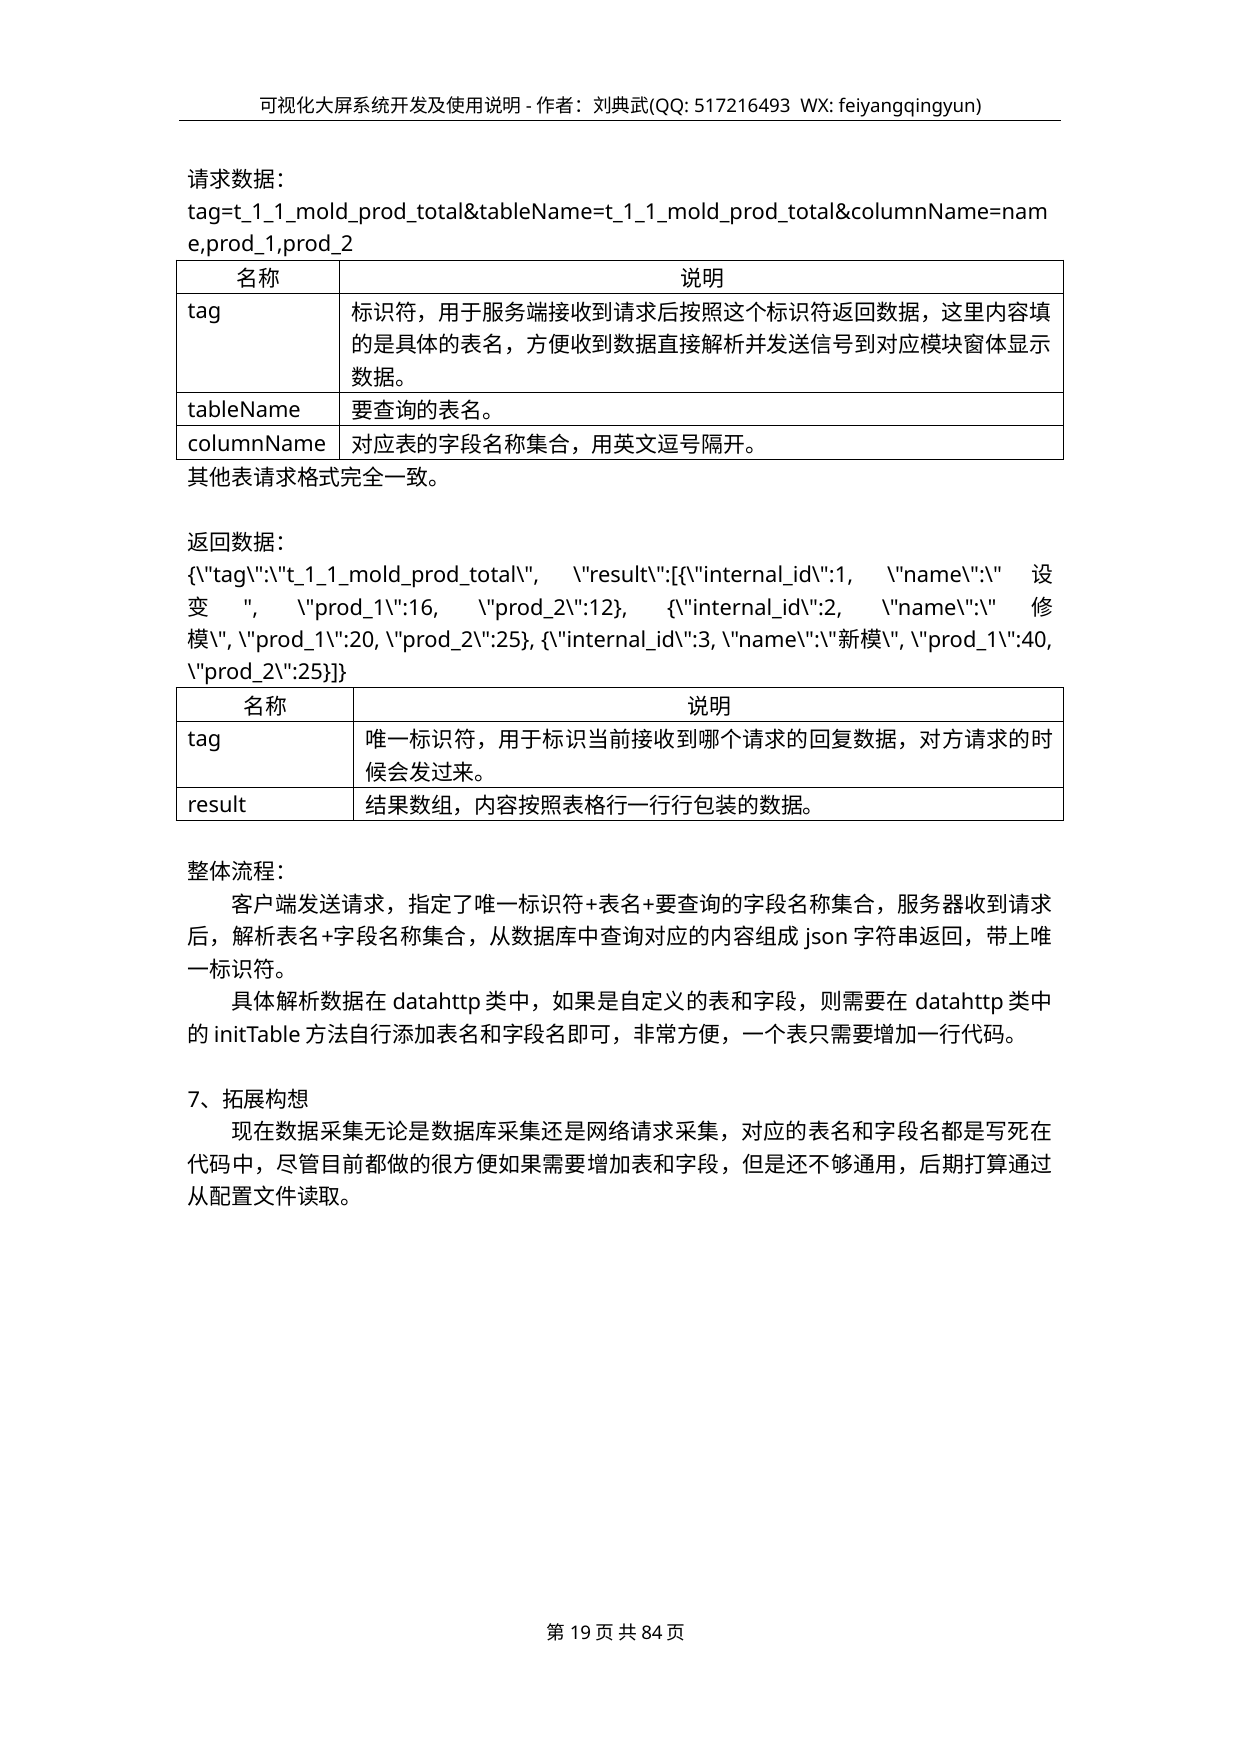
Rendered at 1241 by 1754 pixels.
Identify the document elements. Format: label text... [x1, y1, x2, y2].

table_header 说明 [354, 688, 1063, 721]
table_header 说明 [340, 261, 1063, 293]
table_header 名称 [177, 688, 353, 721]
text 整体流程： [187, 854, 1053, 886]
table_cell 要查询的表名。 [340, 393, 1063, 425]
table_cell tableName [177, 393, 339, 425]
text 客户端发送请求，指定了唯一标识符+表名+要查询的字段名称集合，服务器收到请求后，解析表名+字段名称集合，从数据库中查询对应的内容组成json字符串返回，带上唯一标识符。 [187, 886, 1053, 984]
table_header 名称 [177, 261, 339, 293]
text 请求数据： [187, 162, 1053, 194]
text 7、拓展构想 [187, 1081, 1053, 1114]
table_cell result [177, 788, 353, 820]
text 具体解析数据在datahttp类中，如果是自定义的表和字段，则需要在datahttp类中的initTable方法自行添加表名和字段名即可，非常方便，一个表只需要增加一行代码。 [187, 984, 1053, 1049]
table_cell tag [177, 294, 339, 392]
text 返回数据： [187, 525, 1053, 557]
text 其他表请求格式完全一致。 [187, 460, 1053, 492]
table_cell 结果数组，内容按照表格行一行行包装的数据。 [354, 788, 1063, 820]
table_cell 对应表的字段名称集合，用英文逗号隔开。 [340, 426, 1063, 459]
text 现在数据采集无论是数据库采集还是网络请求采集，对应的表名和字段名都是写死在代码中，尽管目前都做的很方便如果需要增加表和字段，但是还不够通用，后期打算通过从配置文件读取。 [187, 1114, 1053, 1211]
table_cell tag [177, 722, 353, 787]
table_cell 标识符，用于服务端接收到请求后按照这个标识符返回数据，这里内容填的是具体的表名，方便收到数据直接解析并发送信号到对应模块窗体显示数据。 [340, 294, 1063, 392]
table_cell columnName [177, 426, 339, 459]
text {\"tag\":\"t_1_1_mold_prod_total\", \"result\":[{\"internal_id\":1, \"name\":\"设变", \"prod_1\":16, \"prod_2\":12}, {\"internal_id\":2, \"name\":\"修模\", \"prod_1\":20, \"prod_2\":25}, {\"internal_id\":3, \"name\":\"新模\", \"prod_1\":40, \"prod_2\":25}]} [187, 557, 1053, 687]
text tag=t_1_1_mold_prod_total&tableName=t_1_1_mold_prod_total&columnName=name,prod_1,prod_2 [187, 194, 1053, 259]
table_cell 唯一标识符，用于标识当前接收到哪个请求的回复数据，对方请求的时候会发过来。 [354, 722, 1063, 787]
